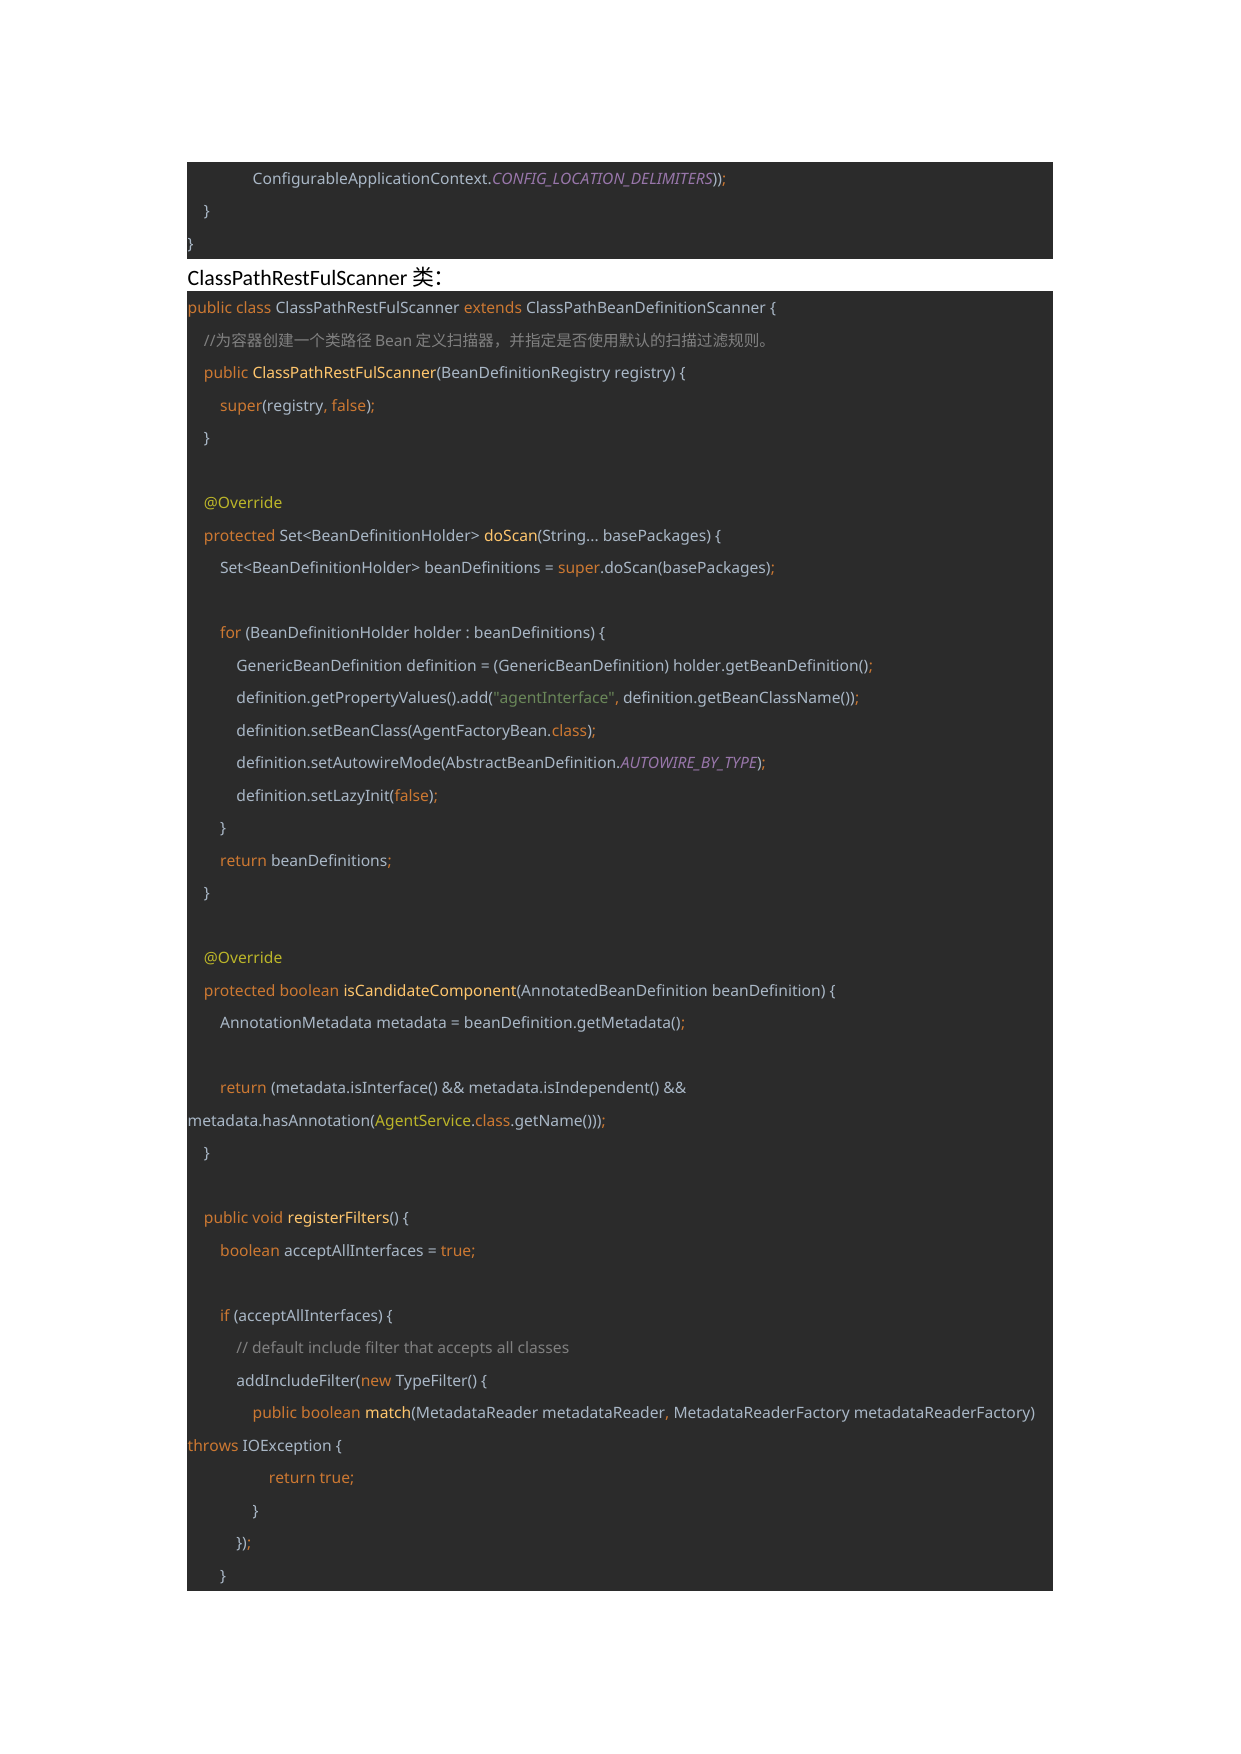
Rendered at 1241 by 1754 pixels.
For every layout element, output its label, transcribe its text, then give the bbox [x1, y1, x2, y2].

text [187, 162, 1053, 227]
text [187, 291, 1053, 1591]
text } [187, 227, 1053, 259]
text ClassPathRestFulScanner类： [187, 259, 1053, 291]
